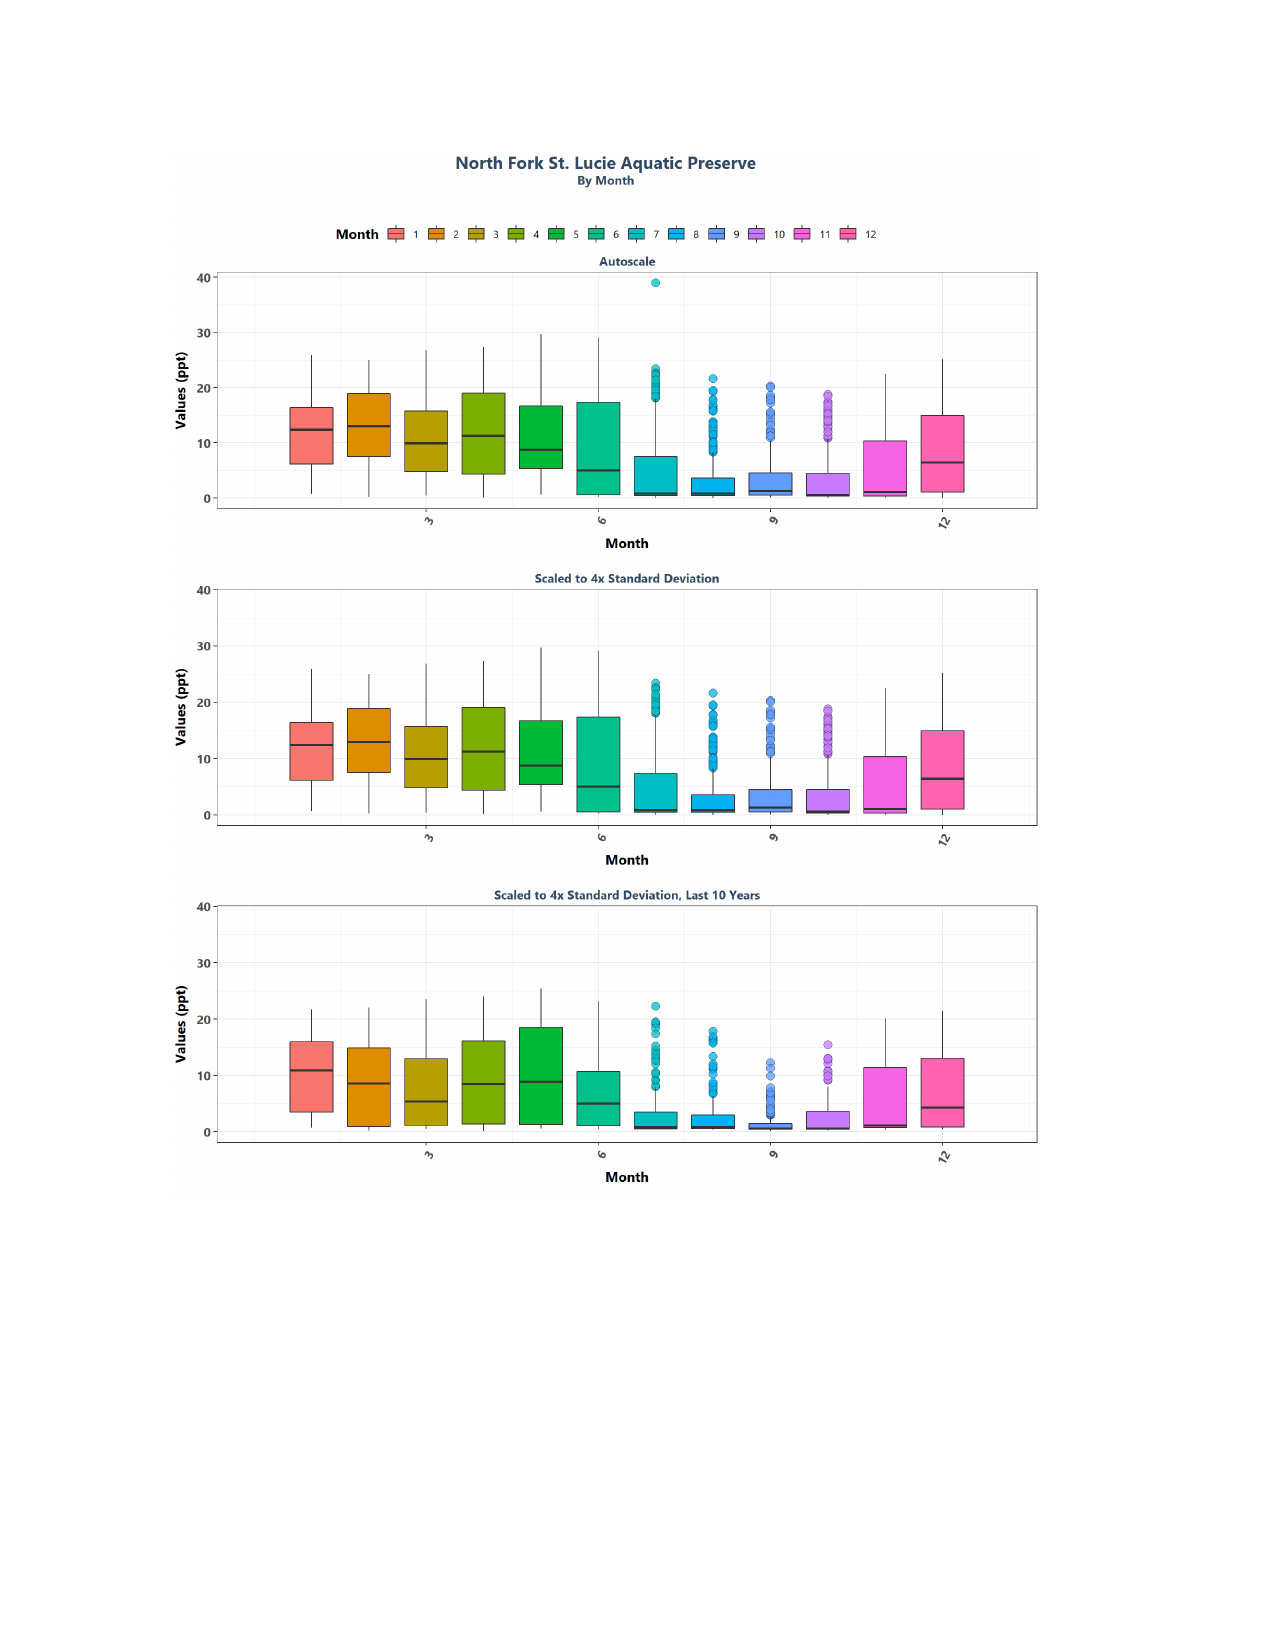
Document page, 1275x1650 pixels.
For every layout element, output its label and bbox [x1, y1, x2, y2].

picture [168, 150, 1044, 1200]
